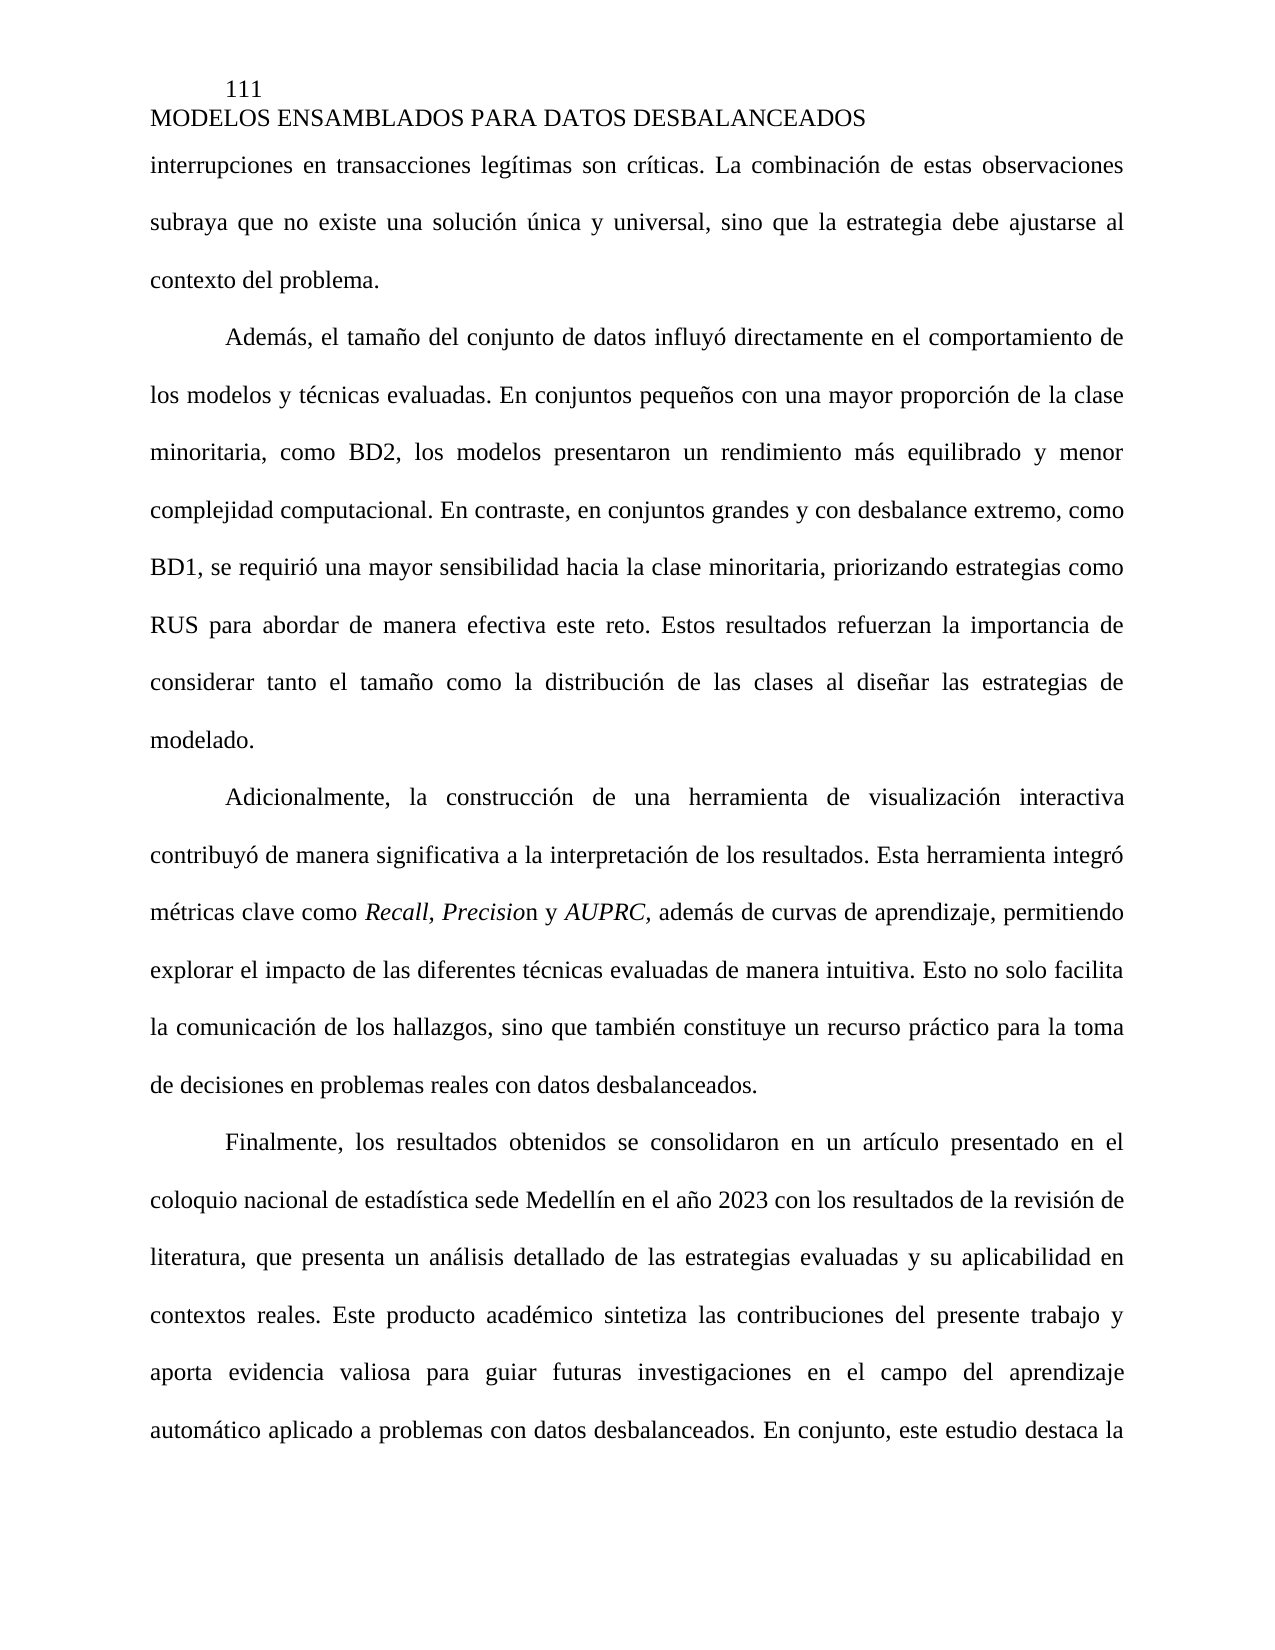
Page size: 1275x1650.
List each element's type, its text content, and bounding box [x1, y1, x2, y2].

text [150, 1127, 1125, 1444]
text Adicionalmente, la construcción de una herramienta de visualización interactiva contribuyó de manera significativa a la interpretación de los resultados. Esta herramienta integró métricas clave como Recall, Precision y AUPRC, además de curvas de aprendizaje, permitiendo explorar el impacto de las diferentes técnicas evaluadas de manera intuitiva. Esto no solo facilita la comunicación de los hallazgos, sino que también constituye un recurso práctico para la toma de decisiones en problemas reales con datos desbalanceados. [150, 782, 1125, 1099]
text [150, 150, 1125, 294]
text Además, el tamaño del conjunto de datos influyó directamente en el comportamiento de los modelos y técnicas evaluadas. En conjuntos pequeños con una mayor proporción de la clase minoritaria, como BD2, los modelos presentaron un rendimiento más equilibrado y menor complejidad computacional. En contraste, en conjuntos grandes y con desbalance extremo, como BD1, se requirió una mayor sensibilidad hacia la clase minoritaria, priorizando estrategias como RUS para abordar de manera efectiva este reto. Estos resultados refuerzan la importancia de considerar tanto el tamaño como la distribución de las clases al diseñar las estrategias de modelado. [150, 322, 1125, 754]
